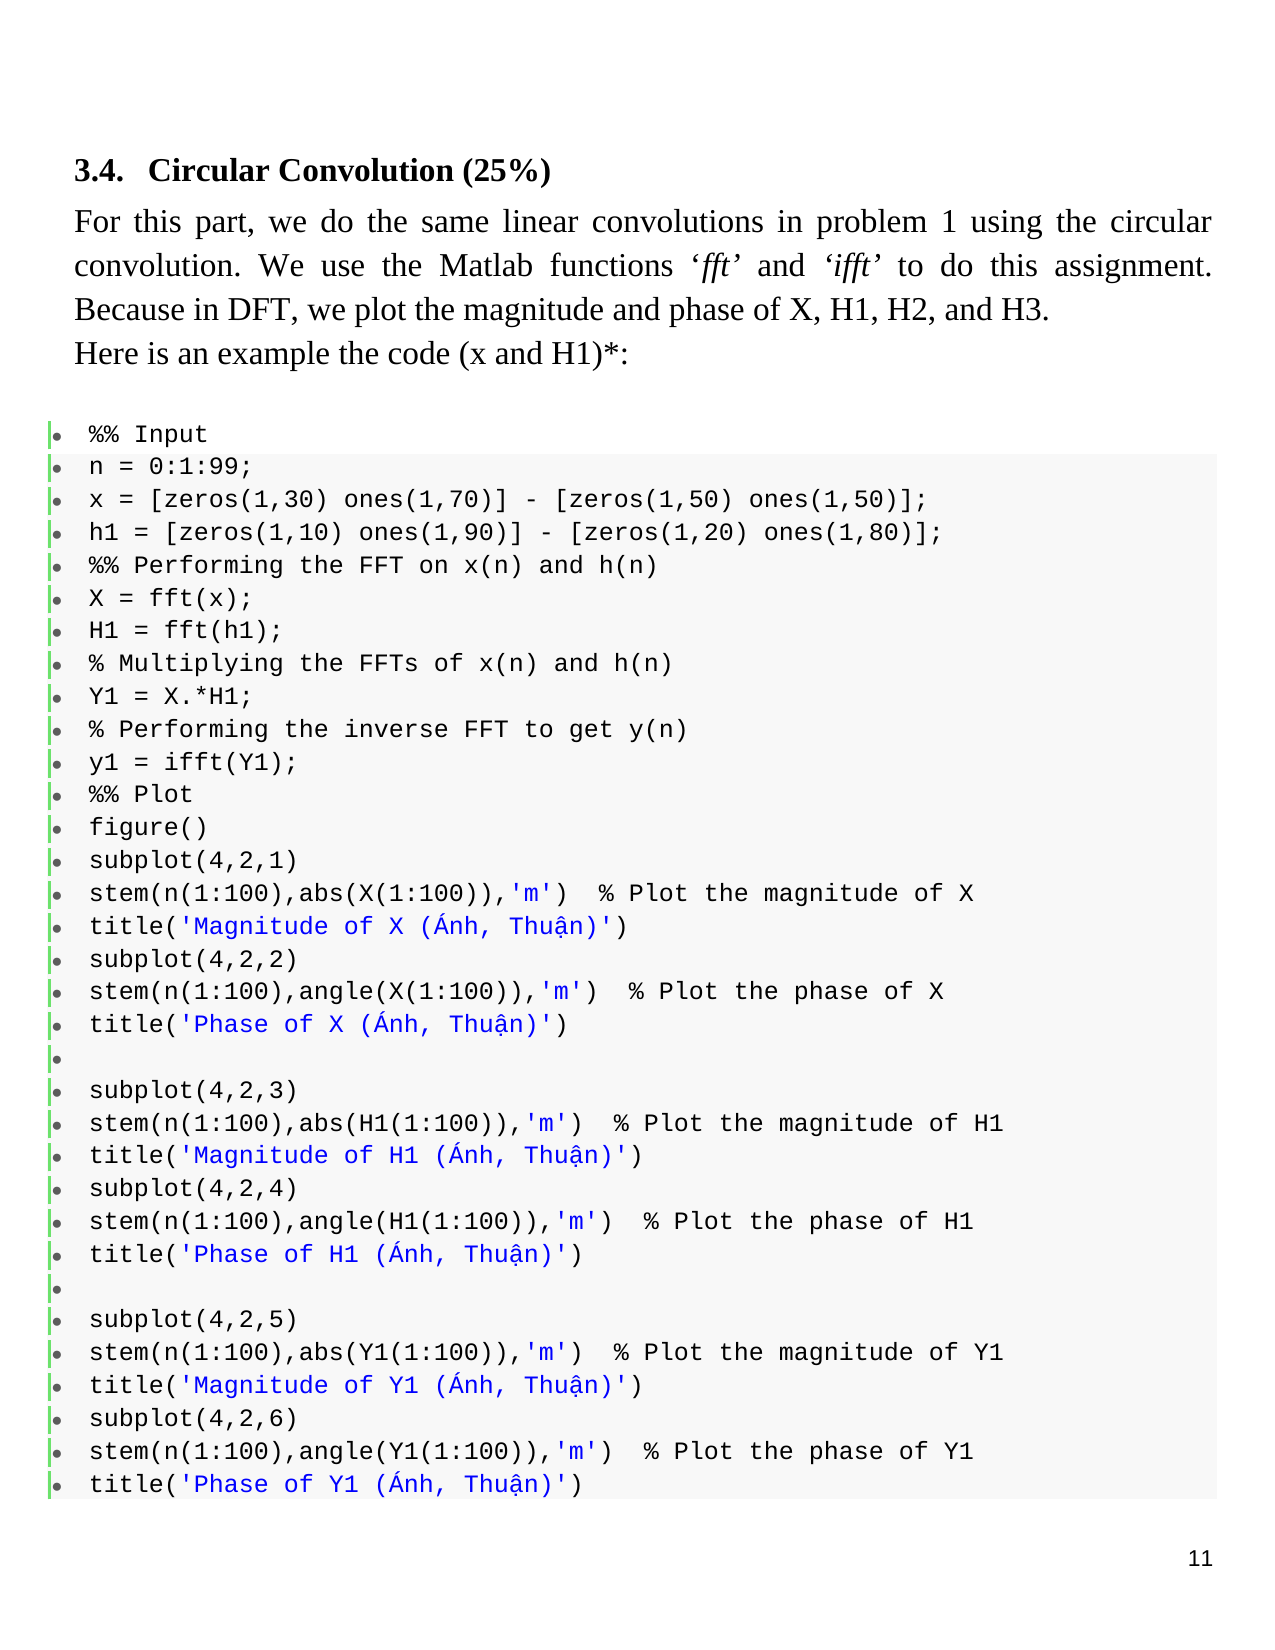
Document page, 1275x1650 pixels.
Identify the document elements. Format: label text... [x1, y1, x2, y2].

list n = 0:1:99; [51, 454, 1217, 482]
list H1 = fft(h1); [51, 618, 1217, 646]
list stem(n(1:100),abs(Y1(1:100)),'m') % Plot the magnitude of Y1 [51, 1340, 1217, 1368]
list %% Input [51, 421, 1217, 449]
list stem(n(1:100),abs(H1(1:100)),'m') % Plot the magnitude of H1 [51, 1110, 1217, 1138]
list title() [51, 1373, 1217, 1401]
list subplot(4,2,3) [47, 1077, 1217, 1106]
list Y1 = X.*H1; [51, 684, 1217, 712]
list stem(n(1:100),angle(Y1(1:100)),'m') % Plot the phase of Y1 [51, 1438, 1217, 1467]
subtitle 3.4. Circular Convolution (25%) [74, 150, 1213, 188]
list % Performing the inverse FFT to get y(n) [51, 716, 1217, 745]
list % Multiplying the FFTs of x(n) and h(n) [51, 651, 1217, 679]
list %% Plot [51, 782, 1217, 810]
list X = fft(x); [51, 585, 1217, 613]
list stem(n(1:100),angle(X(1:100)),'m') % Plot the phase of X [51, 979, 1217, 1007]
list stem(n(1:100),angle(H1(1:100)),'m') % Plot the phase of H1 [51, 1209, 1217, 1237]
list title() [51, 1012, 1217, 1040]
list h1 = [zeros(1,10) ones(1,90)] - [zeros(1,20) ones(1,80)]; [47, 519, 1217, 548]
list x = [zeros(1,30) ones(1,70)] - [zeros(1,50) ones(1,50)]; [51, 487, 1217, 515]
list subplot(4,2,1) [51, 848, 1217, 876]
list title() [51, 1143, 1217, 1171]
list figure() [51, 815, 1217, 843]
list subplot(4,2,4) [51, 1176, 1217, 1204]
list title() [51, 913, 1217, 942]
text Here is an example the code (x and H1)*: [74, 333, 1213, 371]
list title() [51, 1241, 1217, 1270]
list subplot(4,2,2) [51, 946, 1217, 974]
list y1 = ifft(Y1); [51, 749, 1217, 778]
list subplot(4,2,6) [51, 1406, 1217, 1434]
list subplot(4,2,5) [51, 1307, 1217, 1335]
list title() [51, 1471, 1217, 1499]
text For this part, we do the same linear convolutions in problem 1 using the circular convolution. We use the Matlab functions ‘fft’ and ‘ifft’ to do this assignment. Because in DFT, we plot the magnitude and phase of X, H1, H2, and H3. [74, 201, 1213, 327]
list stem(n(1:100),abs(X(1:100)),'m') % Plot the magnitude of X [51, 881, 1217, 909]
list %% Performing the FFT on x(n) and h(n) [47, 552, 1217, 581]
